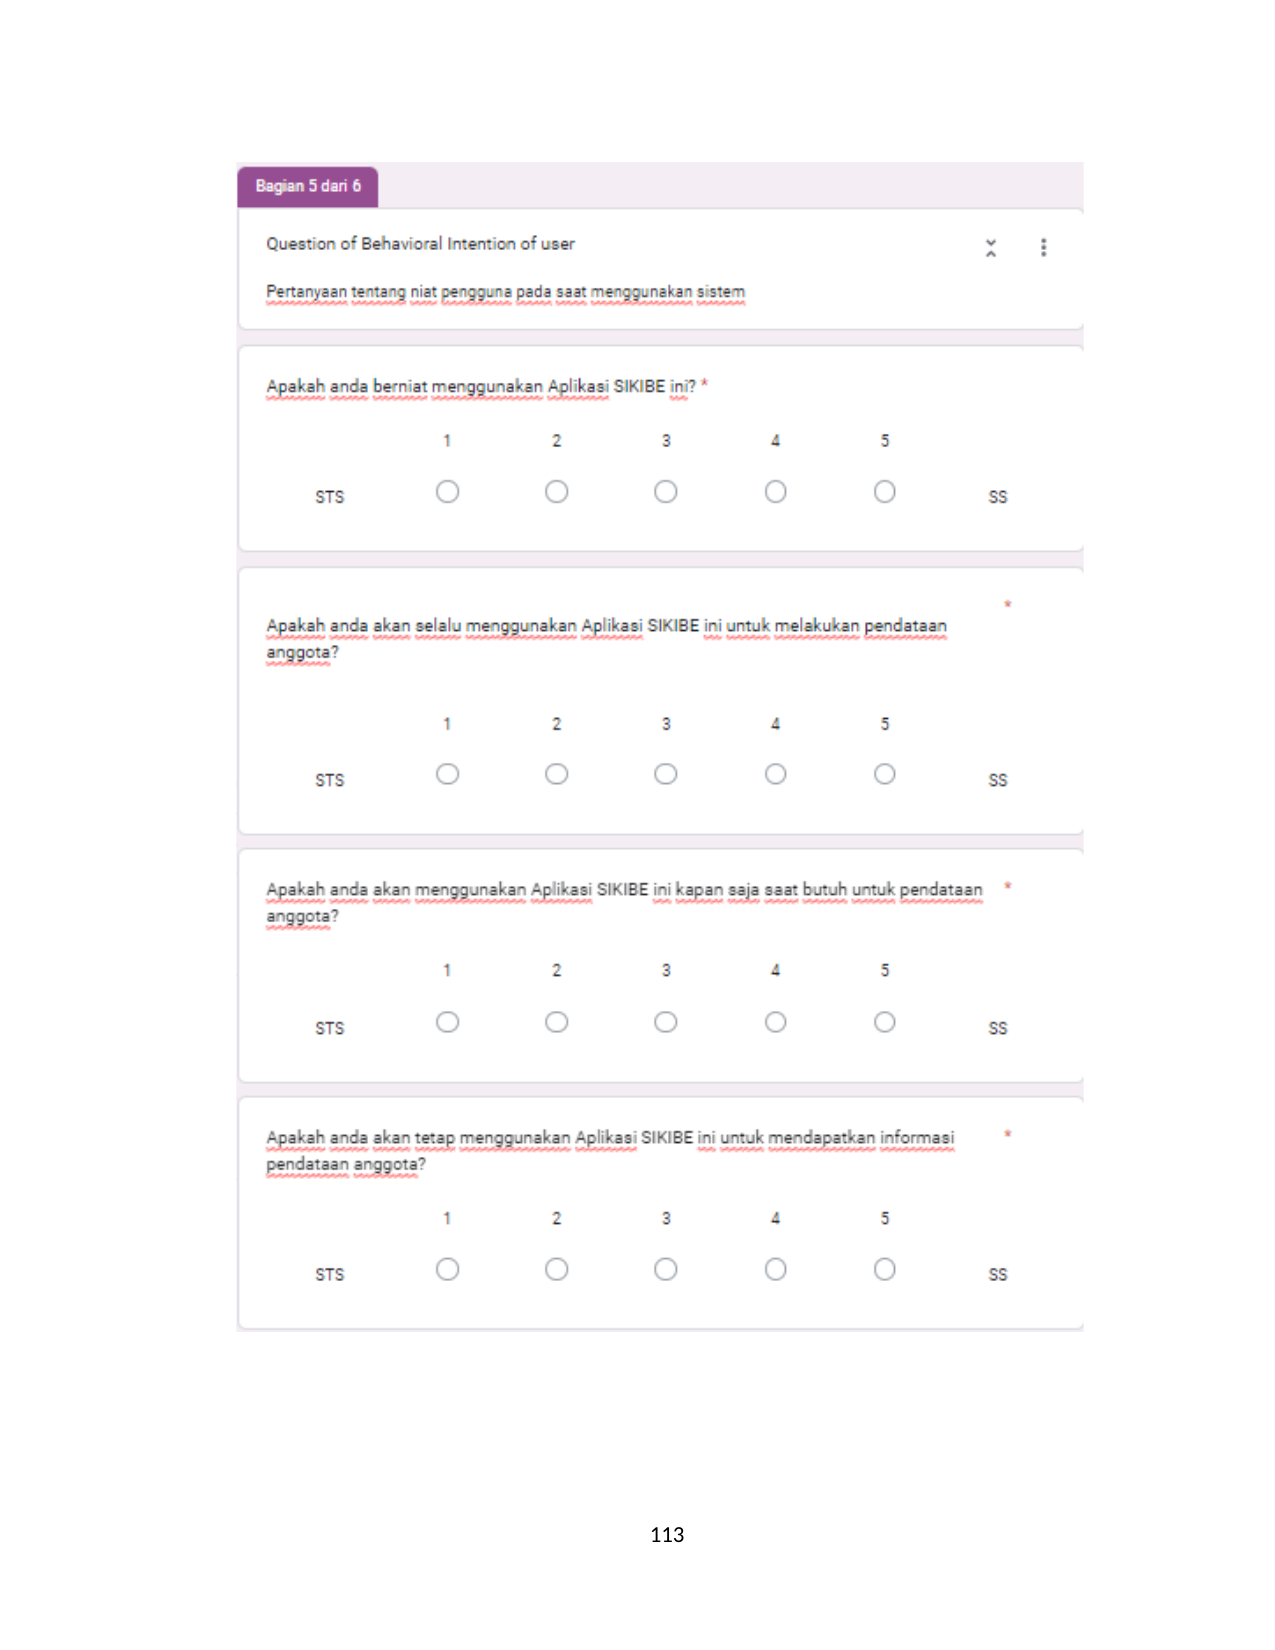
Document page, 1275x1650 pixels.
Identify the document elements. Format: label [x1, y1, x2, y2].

picture [236, 162, 1084, 1332]
